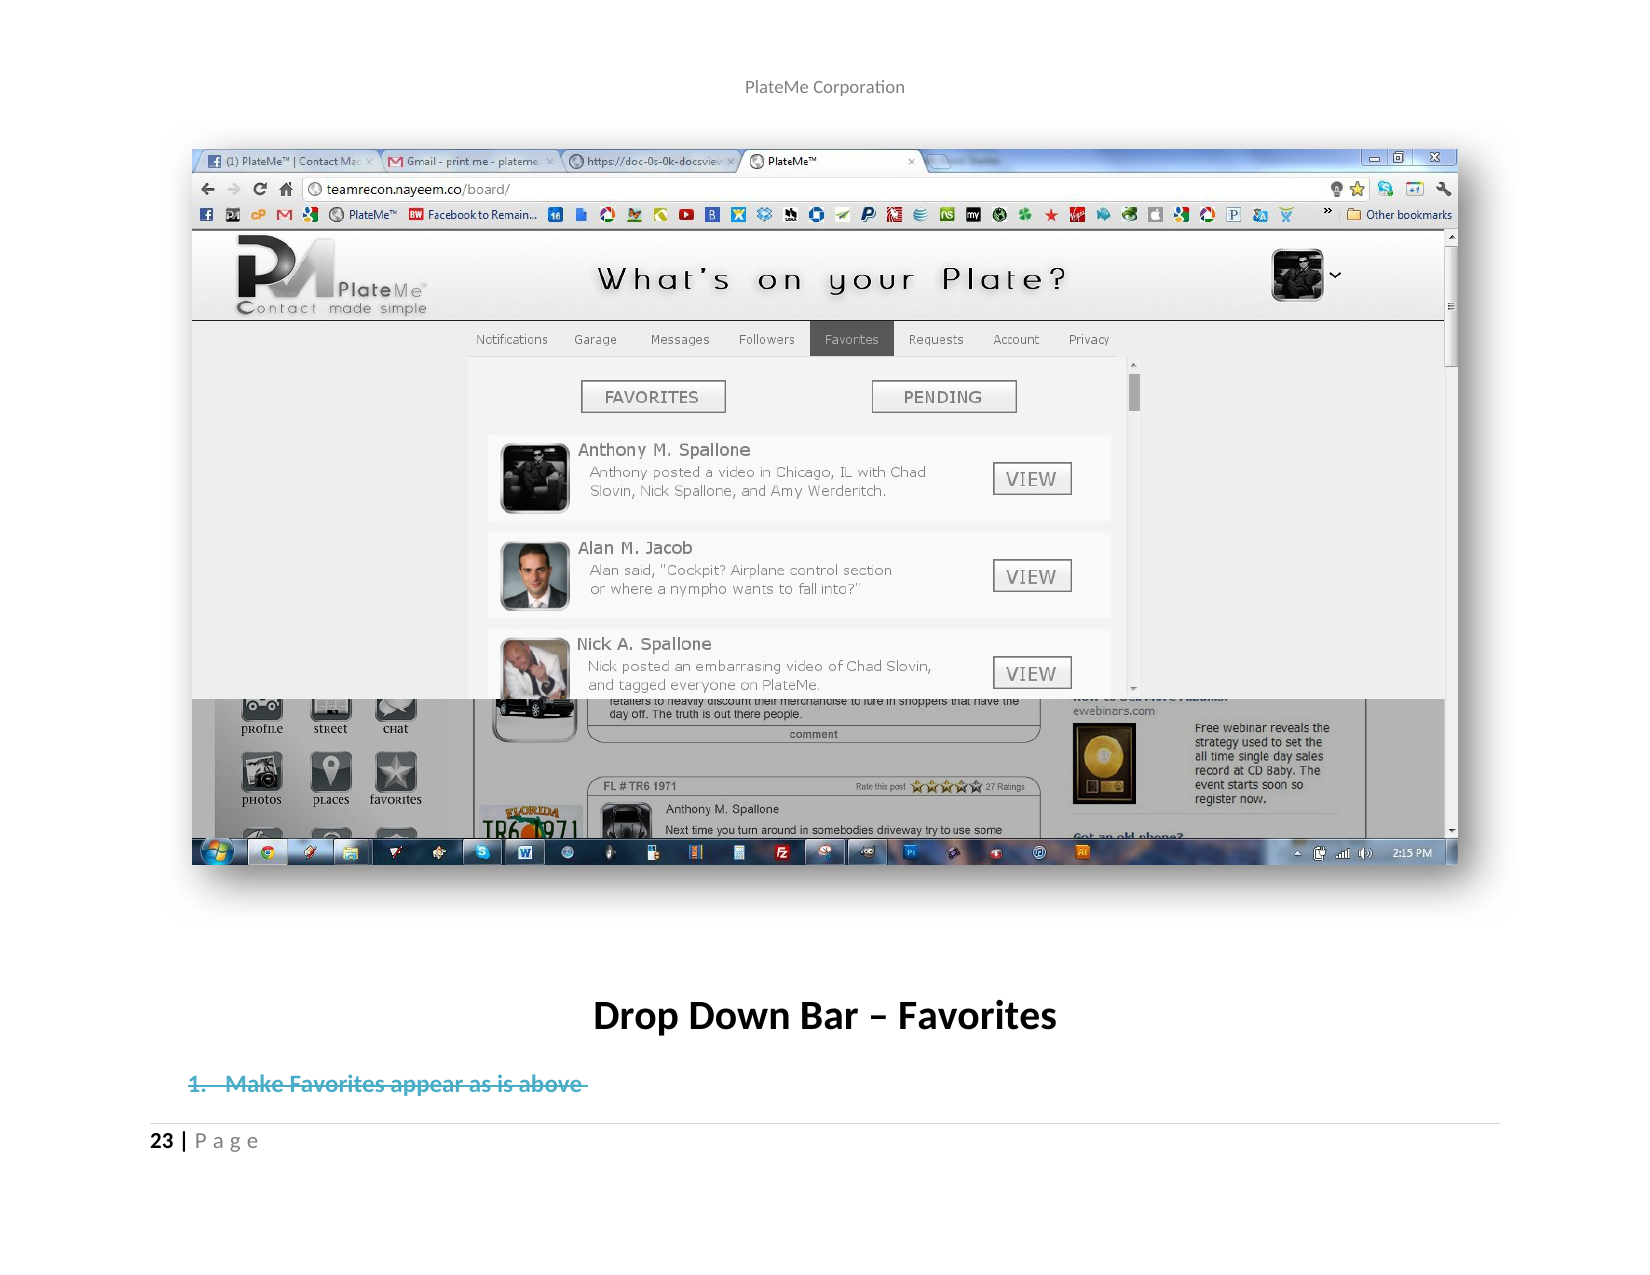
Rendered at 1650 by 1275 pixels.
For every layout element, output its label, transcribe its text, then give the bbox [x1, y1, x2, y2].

text Drop Down Bar – Favorites [150, 989, 1500, 1040]
picture [192, 149, 1458, 865]
list Make Favorites appear as is above [187, 1069, 1500, 1099]
